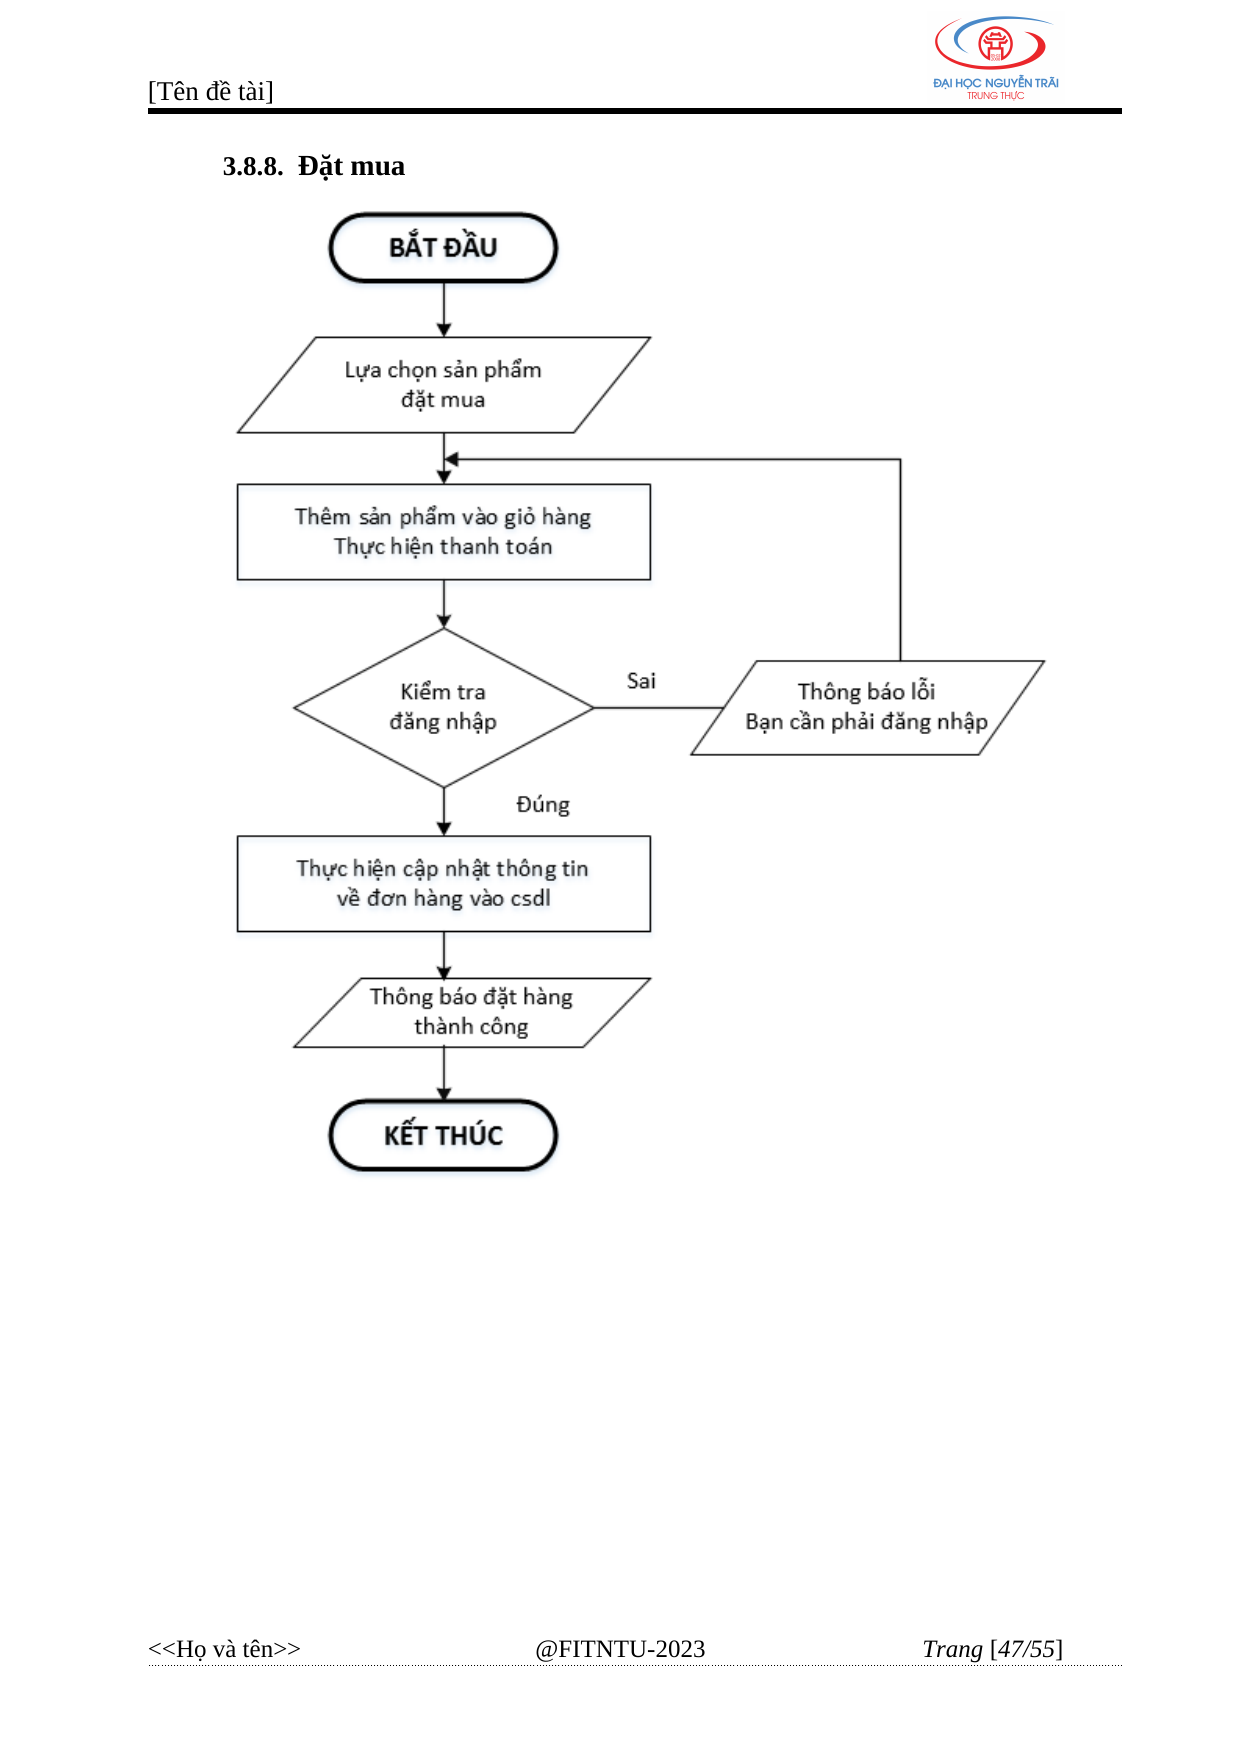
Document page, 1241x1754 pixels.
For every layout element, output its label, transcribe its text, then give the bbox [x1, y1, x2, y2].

picture [926, 11, 1065, 104]
picture [209, 193, 1061, 1189]
subtitle Đặt mua [223, 148, 1122, 181]
